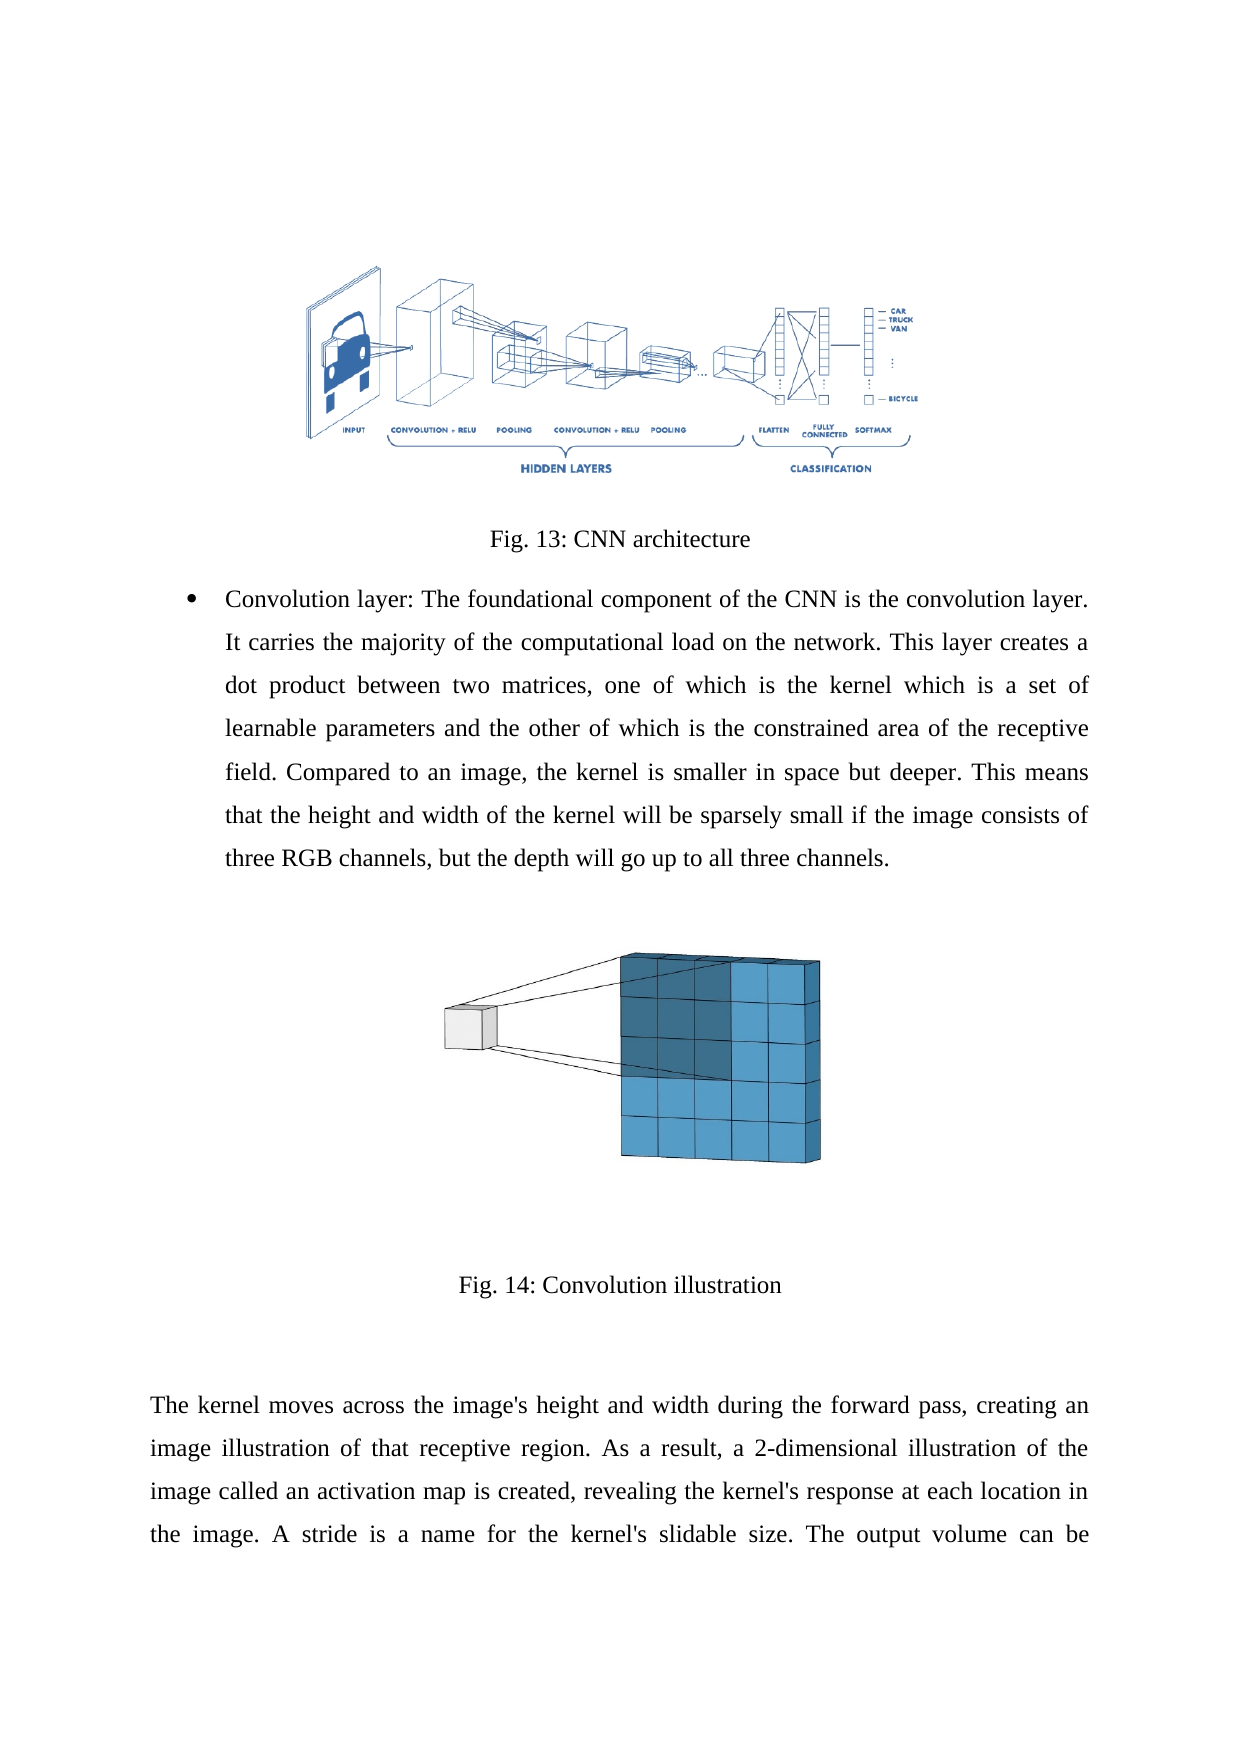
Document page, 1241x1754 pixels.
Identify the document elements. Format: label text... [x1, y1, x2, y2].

text Fig. 14: Convolution illustration [150, 1271, 1090, 1299]
list Convolution layer: The foundational component of the CNN is the convolution layer. It carries the majority of the computational load on the network. This layer creates a dot product between two matrices, one of which is the kernel which is a set of learnable parameters and the other of which is the constrained area of the receptive field. Compared to an image, the kernel is smaller in space but deeper. This means that the height and width of the kernel will be sparsely small if the image consists of three RGB channels, but the depth will go up to all three channels. [187, 584, 1090, 872]
picture [296, 205, 944, 494]
text Fig. 13: CNN architecture [150, 524, 1090, 553]
picture [387, 902, 853, 1240]
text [150, 1390, 1090, 1548]
